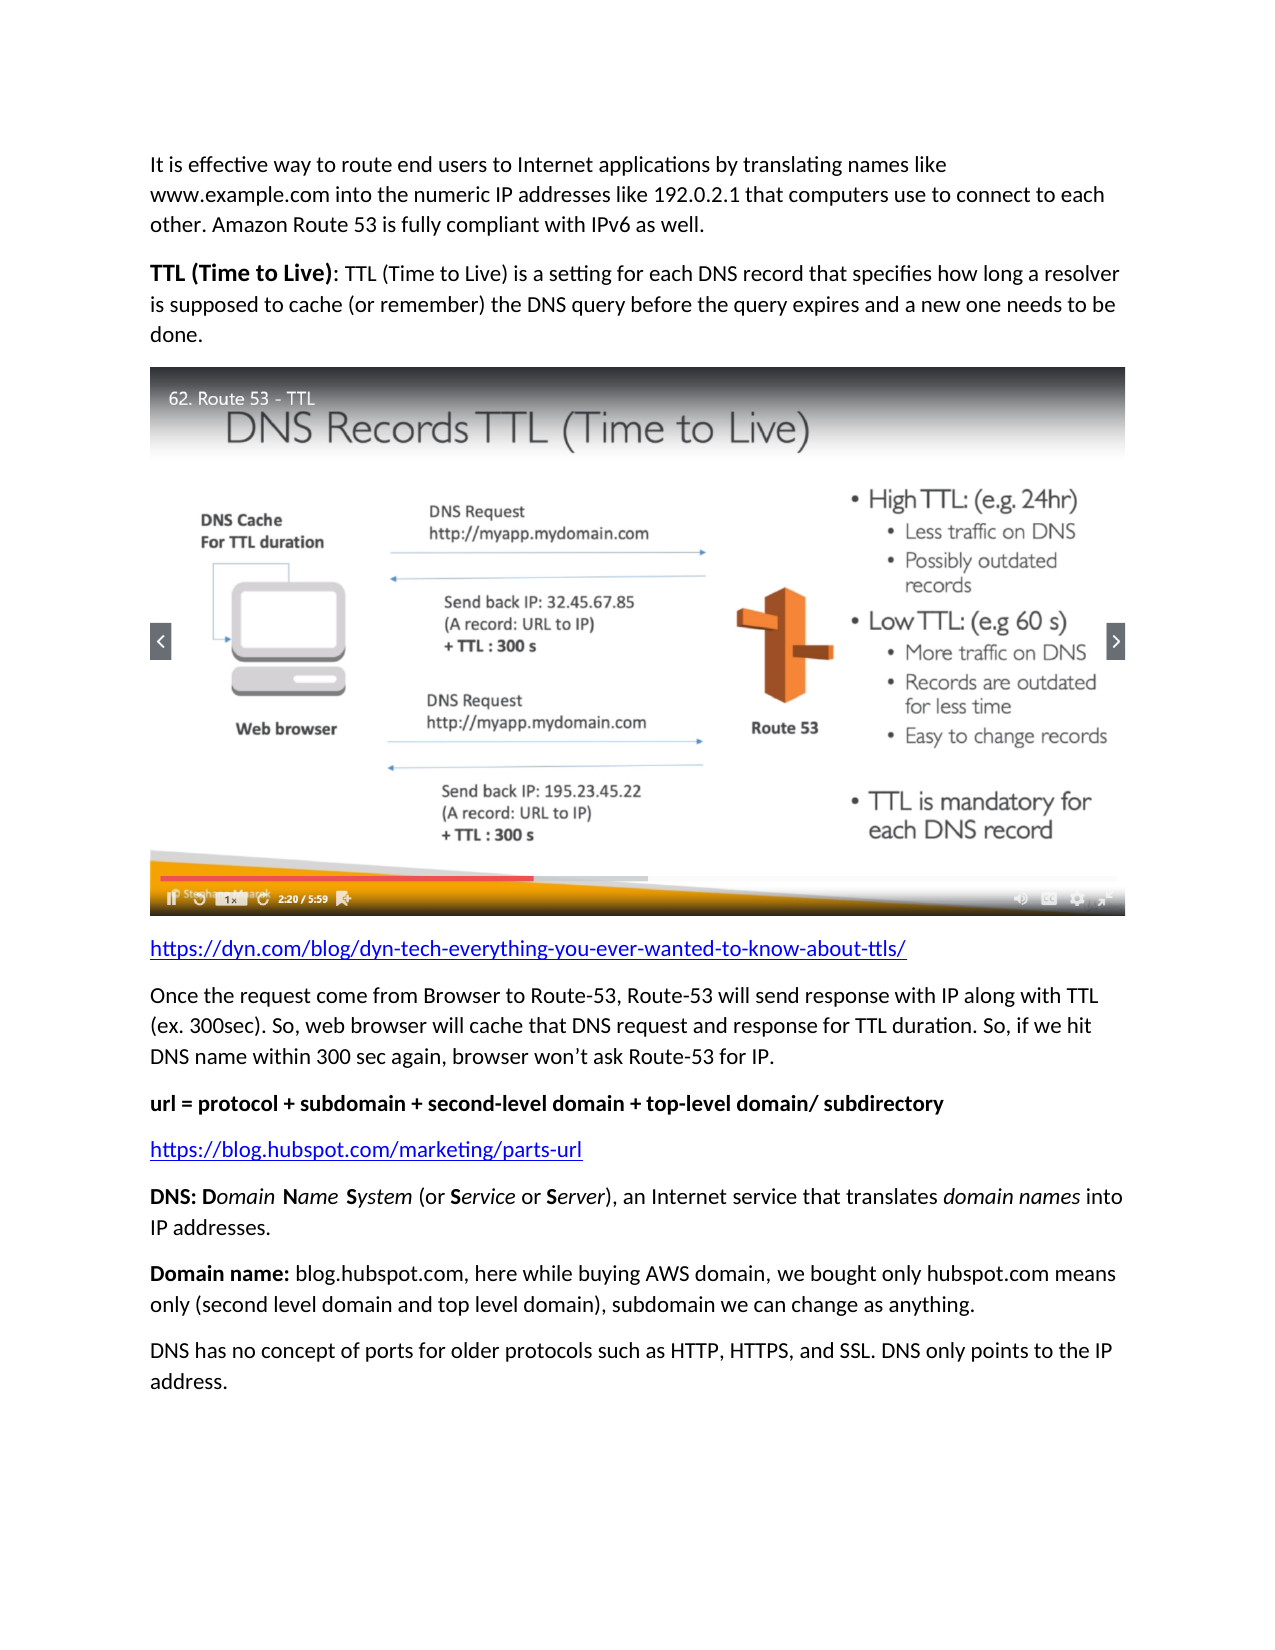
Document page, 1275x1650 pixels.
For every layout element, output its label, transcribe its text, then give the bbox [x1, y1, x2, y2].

text https://blog.hubspot.com/marketing/parts-url [150, 1136, 1125, 1163]
picture [150, 367, 1125, 916]
text url = protocol + subdomain + second-level domain + top-level domain/ subdirectory [150, 1089, 1125, 1117]
text DNS: Domain Name System (or Service or Server), an Internet service that translates domain names into IP addresses. [150, 1182, 1125, 1241]
text DNS has no concept of ports for older protocols such as HTTP, HTTPS, and SSL. DNS only points to the IP address. [150, 1337, 1125, 1395]
text https://dyn.com/blog/dyn-tech-everything-you-ever-wanted-to-know-about-ttls/ [150, 934, 1125, 962]
text TTL (Time to Live): TTL (Time to Live) is a setting for each DNS record that specifies how long a resolver is supposed to cache (or remember) the DNS query before the query expires and a new one needs to be done. [150, 257, 1125, 348]
text Domain name: blog.hubspot.com, here while buying AWS domain, we bought only hubspot.com means only (second level domain and top level domain), subdomain we can change as anything. [150, 1259, 1125, 1318]
text Once the request come from Browser to Route-53, Route-53 will send response with IP along with TTL (ex. 300sec). So, web browser will cache that DNS request and response for TTL duration. So, if we hit DNS name within 300 sec again, browser won’t ask Route-53 for IP. [150, 981, 1125, 1070]
text It is effective way to route end users to Internet applications by translating names like www.example.com into the numeric IP addresses like 192.0.2.1 that computers use to connect to each other. Amazon Route 53 is fully compliant with IPv6 as well. [150, 150, 1125, 238]
